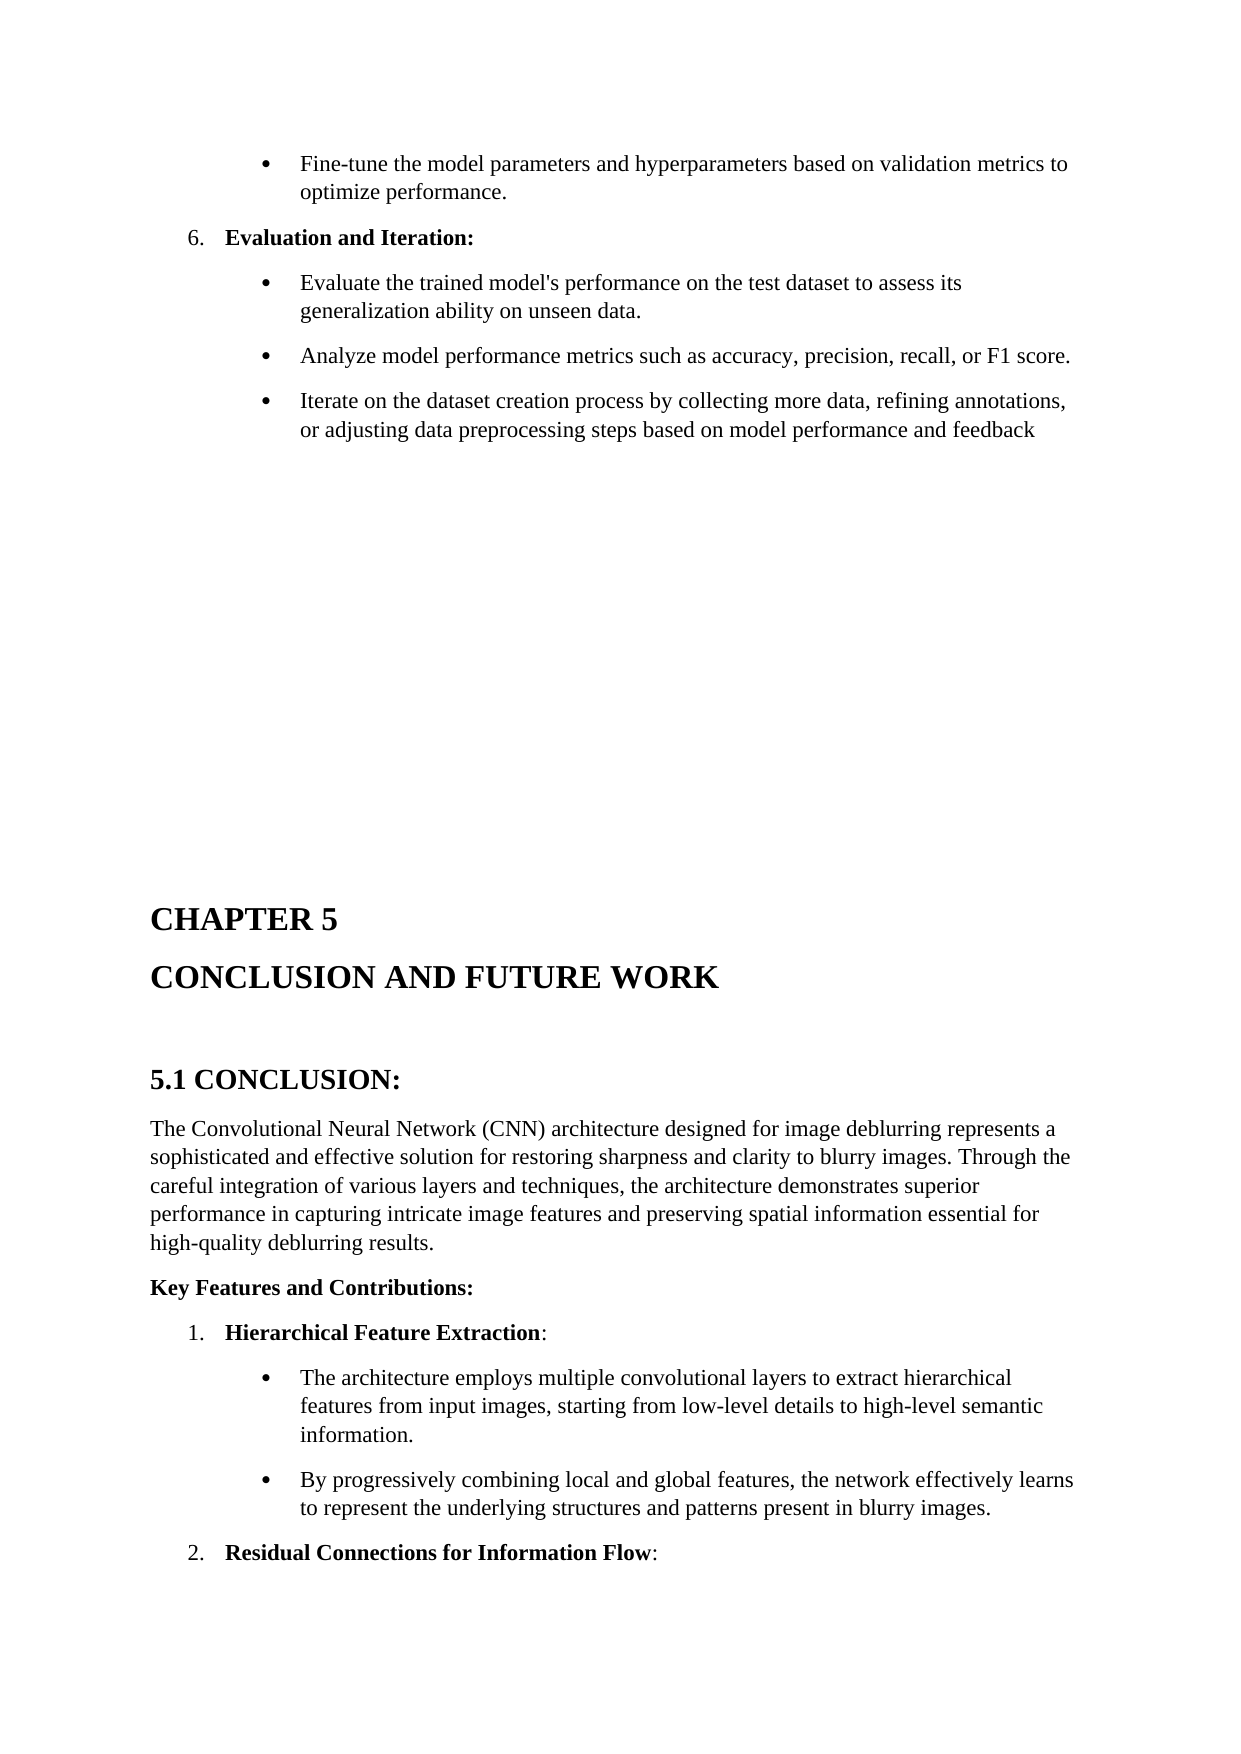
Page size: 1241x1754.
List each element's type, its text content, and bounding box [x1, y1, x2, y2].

list By progressively combining local and global features, the network effectively learns to represent the underlying structures and patterns present in blurry images. [262, 1466, 1090, 1521]
list Hierarchical Feature Extraction: [187, 1319, 1090, 1345]
list Iterate on the dataset creation process by collecting more data, refining annotations, or adjusting data preprocessing steps based on model performance and feedback [262, 387, 1090, 442]
list Residual Connections for Information Flow: [187, 1539, 1090, 1566]
list Evaluate the trained model's performance on the test dataset to assess its generalization ability on unseen data. [262, 269, 1090, 323]
list Evaluation and Iteration: [187, 223, 1090, 250]
list Analyze model performance metrics such as accuracy, precision, recall, or F1 score. [262, 342, 1090, 368]
text CHAPTER 5 [150, 899, 1090, 937]
list The architecture employs multiple convolutional layers to extract hierarchical features from input images, starting from low-level details to high-level semantic information. [262, 1364, 1090, 1447]
text The Convolutional Neural Network (CNN) architecture designed for image deblurring represents a sophisticated and effective solution for restoring sharpness and clarity to blurry images. Through the careful integration of various layers and techniques, the architecture demonstrates superior performance in capturing intricate image features and preserving spatial information essential for high-quality deblurring results. [150, 1115, 1090, 1255]
text Key Features and Contributions: [150, 1274, 1090, 1300]
text 5.1 CONCLUSION: [150, 1062, 1090, 1096]
list Fine-tune the model parameters and hyperparameters based on validation metrics to optimize performance. [262, 150, 1090, 205]
text CONCLUSION AND FUTURE WORK [150, 957, 1090, 996]
